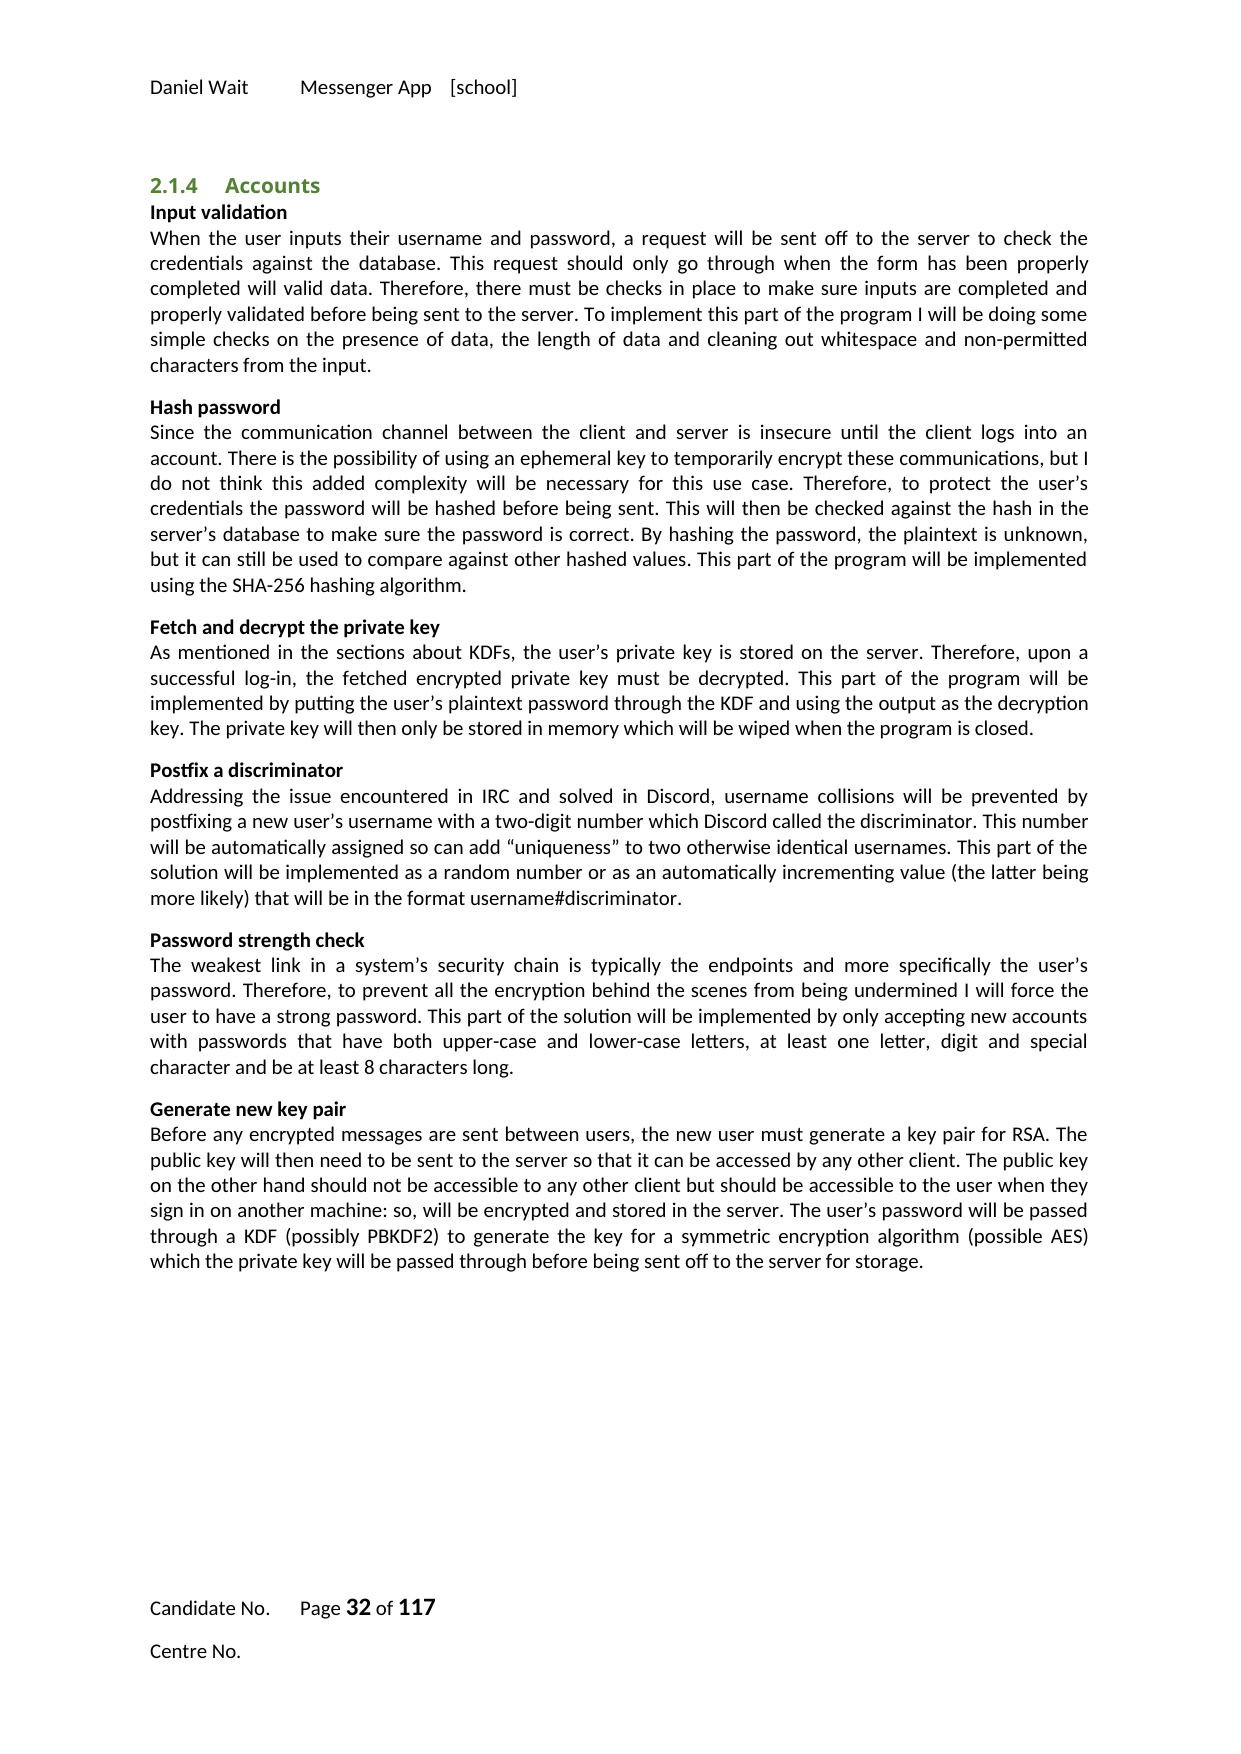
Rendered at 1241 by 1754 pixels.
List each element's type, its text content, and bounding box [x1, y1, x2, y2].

subtitle Hash password [150, 394, 1090, 419]
text Before any encrypted messages are sent between users, the new user must generate a key pair for RSA. The public key will then need to be sent to the server so that it can be accessed by any other client. The public key on the other hand should not be accessible to any other client but should be accessible to the user when they sign in on another machine: so, will be encrypted and stored in the server. The user’s password will be passed through a KDF (possibly PBKDF2) to generate the key for a symmetric encryption algorithm (possible AES) which the private key will be passed through before being sent off to the server for storage. [150, 1121, 1090, 1274]
subtitle Accounts [150, 171, 1090, 199]
subtitle Input validation [150, 199, 1090, 225]
subtitle Fetch and decrypt the private key [150, 614, 1090, 639]
subtitle Postfix a discriminator [150, 758, 1090, 783]
text When the user inputs their username and password, a request will be sent off to the server to check the credentials against the database. This request should only go through when the form has been properly completed will valid data. Therefore, there must be checks in place to make sure inputs are completed and properly validated before being sent to the server. To implement this part of the program I will be doing some simple checks on the presence of data, the length of data and cleaning out whitespace and non-permitted characters from the input. [150, 225, 1090, 377]
text As mentioned in the sections about KDFs, the user’s private key is stored on the server. Therefore, upon a successful log-in, the fetched encrypted private key must be decrypted. This part of the program will be implemented by putting the user’s plaintext password through the KDF and using the output as the decryption key. The private key will then only be stored in memory which will be wiped when the program is closed. [150, 639, 1090, 741]
subtitle Password strength check [150, 927, 1090, 952]
text Since the communication channel between the client and server is insecure until the client logs into an account. There is the possibility of using an ephemeral key to temporarily encrypt these communications, but I do not think this added complexity will be necessary for this use case. Therefore, to protect the user’s credentials the password will be hashed before being sent. This will then be checked against the hash in the server’s database to make sure the password is correct. By hashing the password, the plaintext is unknown, but it can still be used to compare against other hashed values. This part of the program will be implemented using the SHA-256 hashing algorithm. [150, 419, 1090, 597]
subtitle Generate new key pair [150, 1096, 1090, 1121]
text Addressing the issue encountered in IRC and solved in Discord, username collisions will be prevented by postfixing a new user’s username with a two-digit number which Discord called the discriminator. This number will be automatically assigned so can add “uniqueness” to two otherwise identical usernames. This part of the solution will be implemented as a random number or as an automatically incrementing value (the latter being more likely) that will be in the format username#discriminator. [150, 783, 1090, 910]
text The weakest link in a system’s security chain is typically the endpoints and more specifically the user’s password. Therefore, to prevent all the encryption behind the scenes from being undermined I will force the user to have a strong password. This part of the solution will be implemented by only accepting new accounts with passwords that have both upper-case and lower-case letters, at least one letter, digit and special character and be at least 8 characters long. [150, 952, 1090, 1079]
